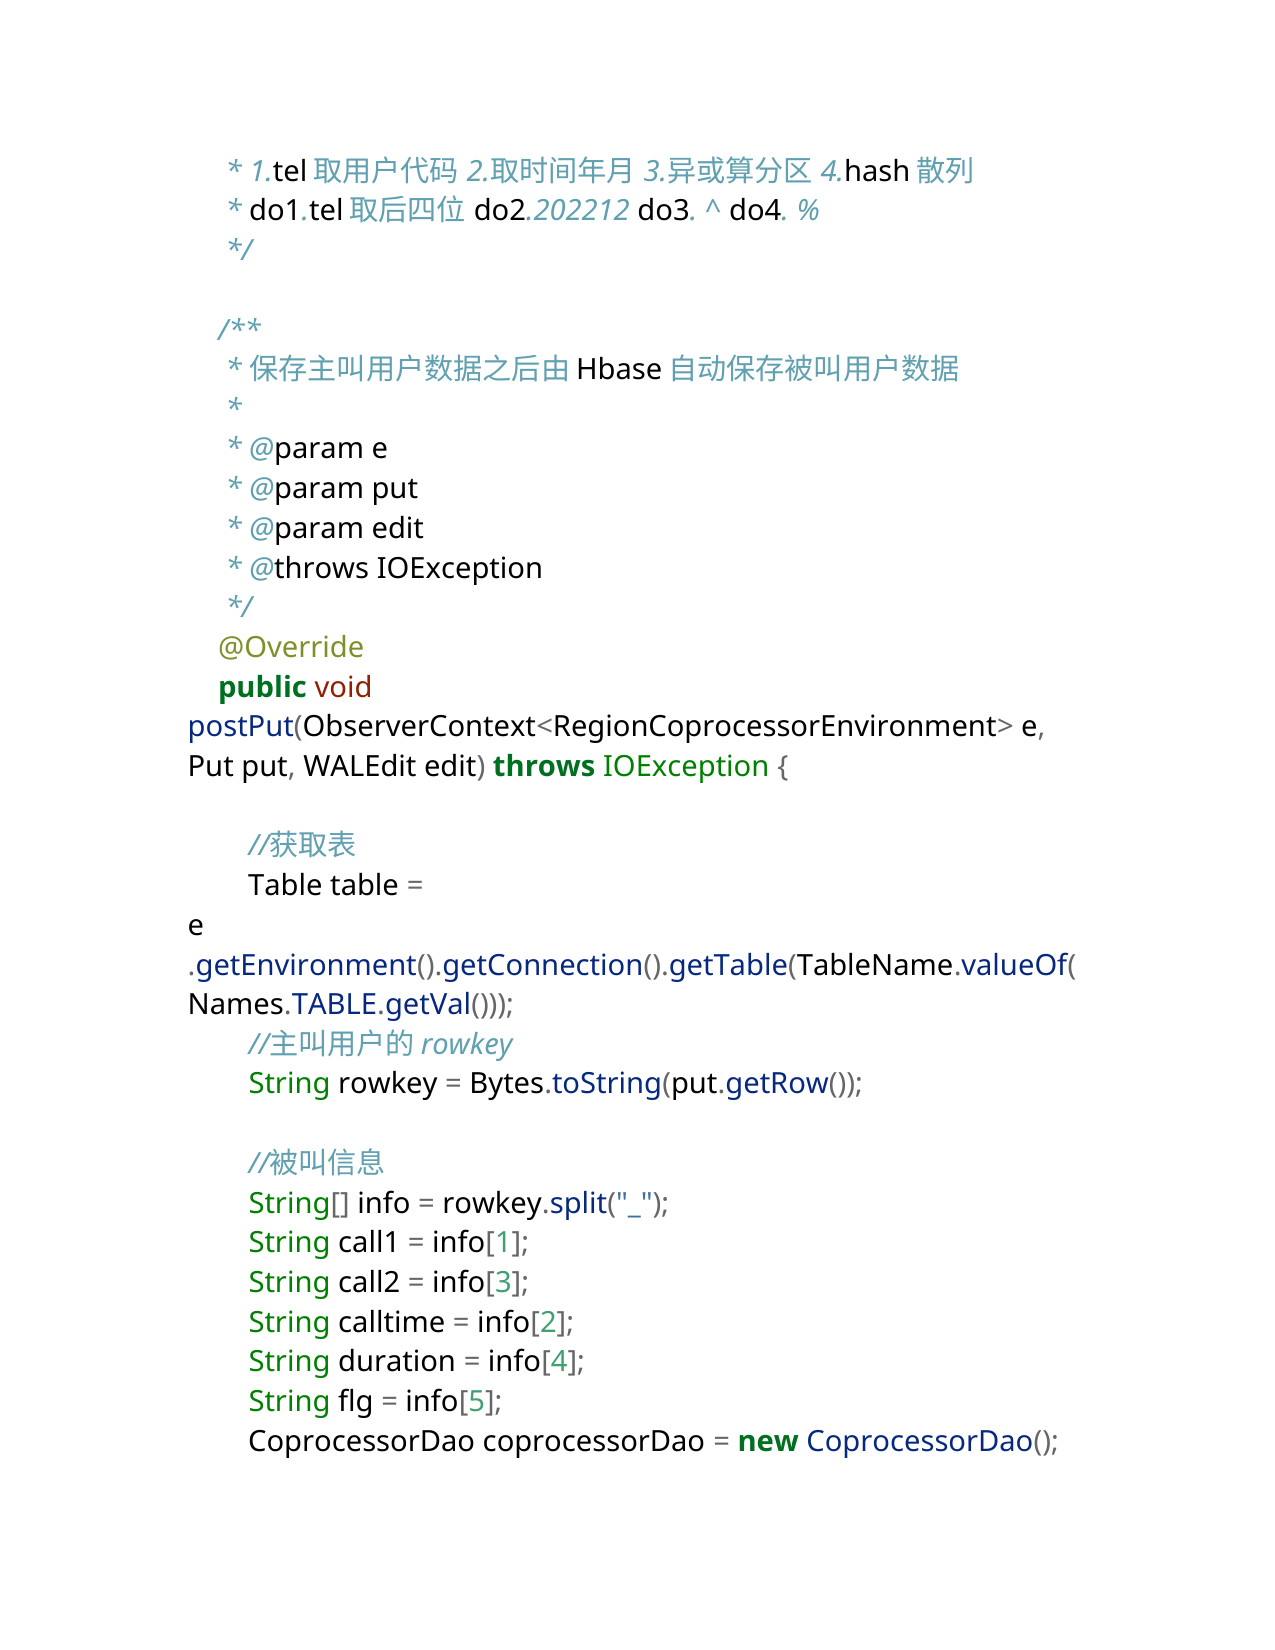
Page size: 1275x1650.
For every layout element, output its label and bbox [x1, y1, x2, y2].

text [187, 150, 1087, 1499]
